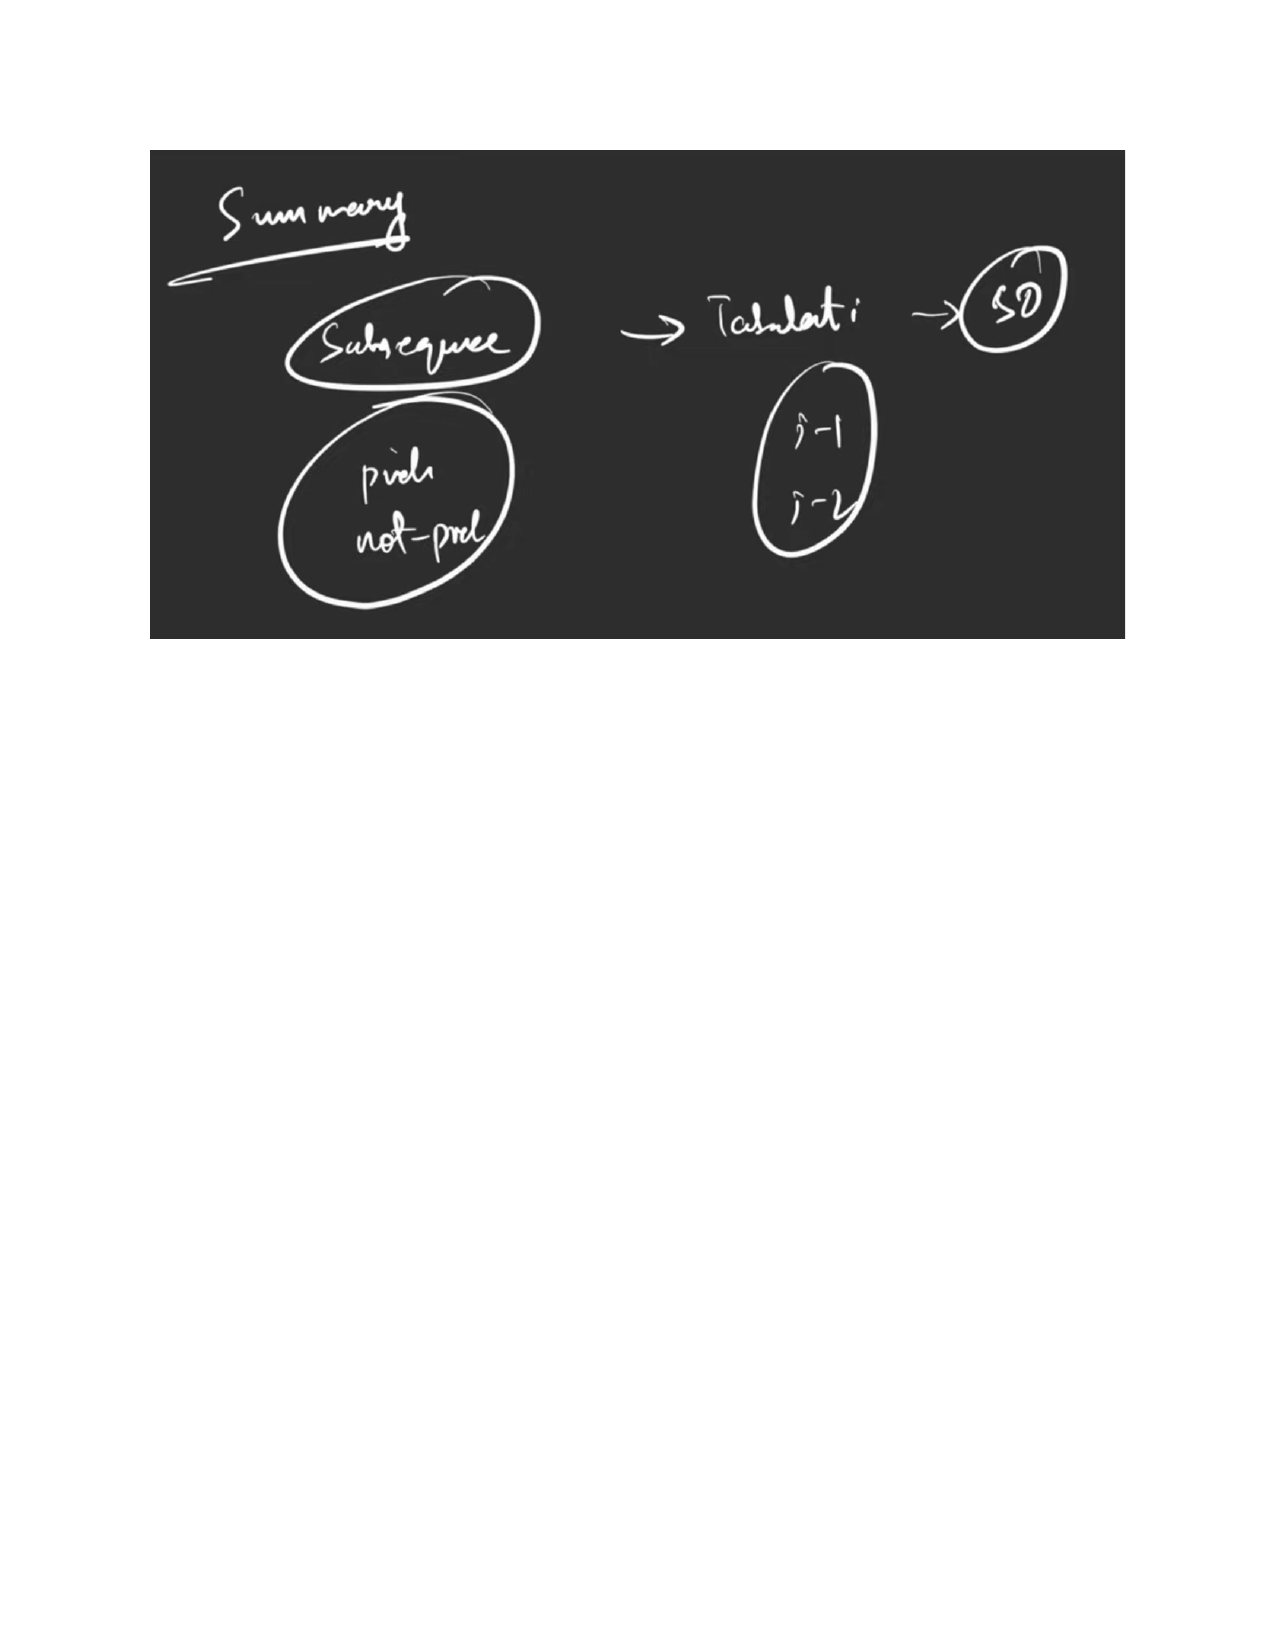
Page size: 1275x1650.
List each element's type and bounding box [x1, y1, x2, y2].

picture [150, 150, 1125, 639]
